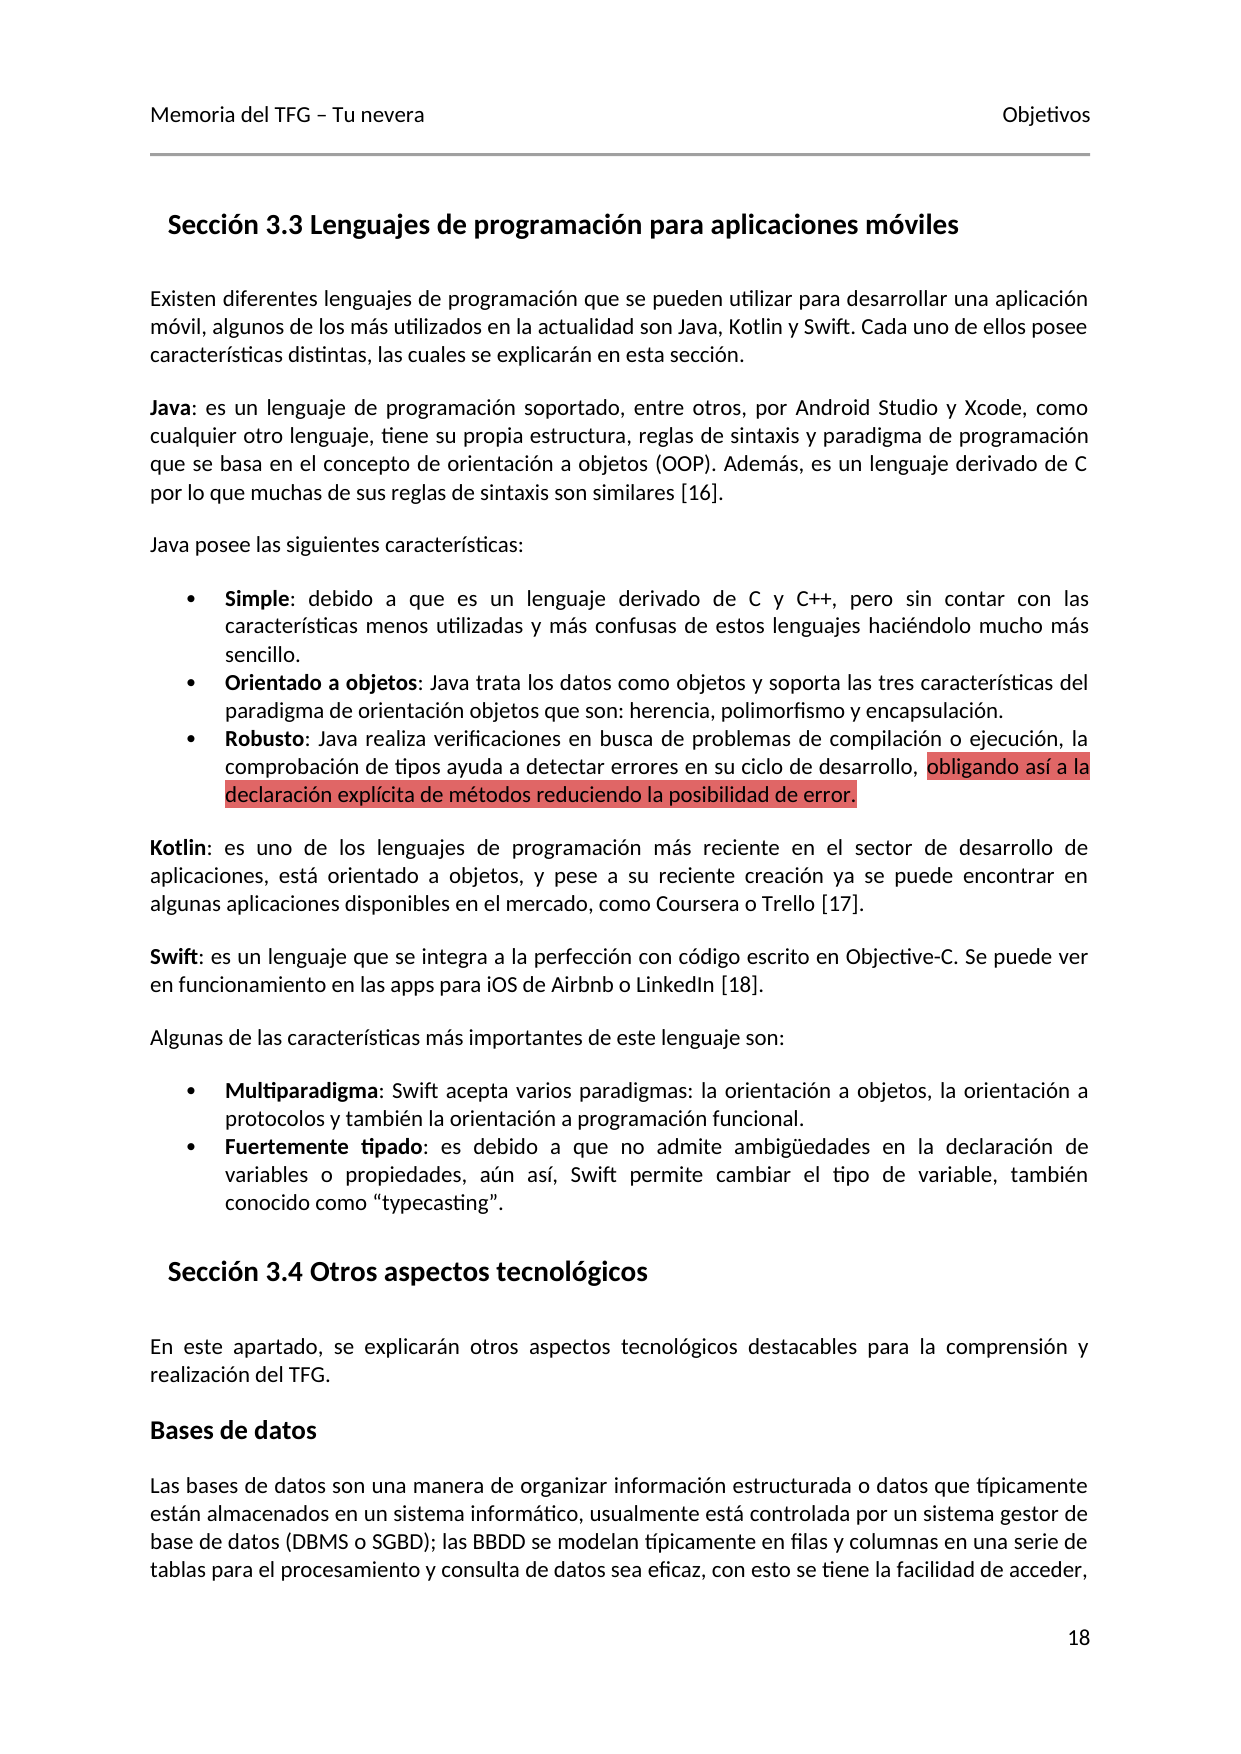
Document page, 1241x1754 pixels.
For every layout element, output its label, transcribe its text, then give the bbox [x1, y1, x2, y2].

subtitle Lenguajes de programación para aplicaciones móviles [168, 206, 1090, 242]
text Java posee las siguientes características: [150, 531, 1090, 559]
list Fuertemente tipado: es debido a que no admite ambigüedades en la declaración de variables o propiedades, aún así, Swift permite cambiar el tipo de variable, también conocido como “typecasting”. [187, 1132, 1090, 1216]
text Bases de datos [150, 1413, 1090, 1446]
text En este apartado, se explicarán otros aspectos tecnológicos destacables para la comprensión y realización del TFG. [150, 1332, 1090, 1388]
text Kotlin: es uno de los lenguajes de programación más reciente en el sector de desarrollo de aplicaciones, está orientado a objetos, y pese a su reciente creación ya se puede encontrar en algunas aplicaciones disponibles en el mercado, como Coursera o Trello . [150, 833, 1090, 917]
list Orientado a objetos: Java trata los datos como objetos y soporta las tres características del paradigma de orientación objetos que son: herencia, polimorfismo y encapsulación. [187, 668, 1090, 724]
list Simple: debido a que es un lenguaje derivado de C y C++, pero sin contar con las características menos utilizadas y más confusas de estos lenguajes haciéndolo mucho más sencillo. [187, 584, 1090, 668]
list Robusto: Java realiza verificaciones en busca de problemas de compilación o ejecución, la comprobación de tipos ayuda a detectar errores en su ciclo de desarrollo, obligando así a la declaración explícita de métodos reduciendo la posibilidad de error. [187, 724, 1090, 808]
text Existen diferentes lenguajes de programación que se pueden utilizar para desarrollar una aplicación móvil, algunos de los más utilizados en la actualidad son Java, Kotlin y Swift. Cada uno de ellos posee características distintas, las cuales se explicarán en esta sección. [150, 284, 1090, 368]
text Java: es un lenguaje de programación soportado, entre otros, por Android Studio y Xcode, como cualquier otro lenguaje, tiene su propia estructura, reglas de sintaxis y paradigma de programación que se basa en el concepto de orientación a objetos (OOP). Además, es un lenguaje derivado de C por lo que muchas de sus reglas de sintaxis son similares . [150, 393, 1090, 506]
list Multiparadigma: Swift acepta varios paradigmas: la orientación a objetos, la orientación a protocolos y también la orientación a programación funcional. [187, 1076, 1090, 1132]
subtitle Otros aspectos tecnológicos [168, 1253, 1090, 1289]
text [150, 1471, 1090, 1583]
text Swift: es un lenguaje que se integra a la perfección con código escrito en Objective-C. Se puede ver en funcionamiento en las apps para iOS de Airbnb o LinkedIn . [150, 942, 1090, 998]
text Algunas de las características más importantes de este lenguaje son: [150, 1023, 1090, 1051]
